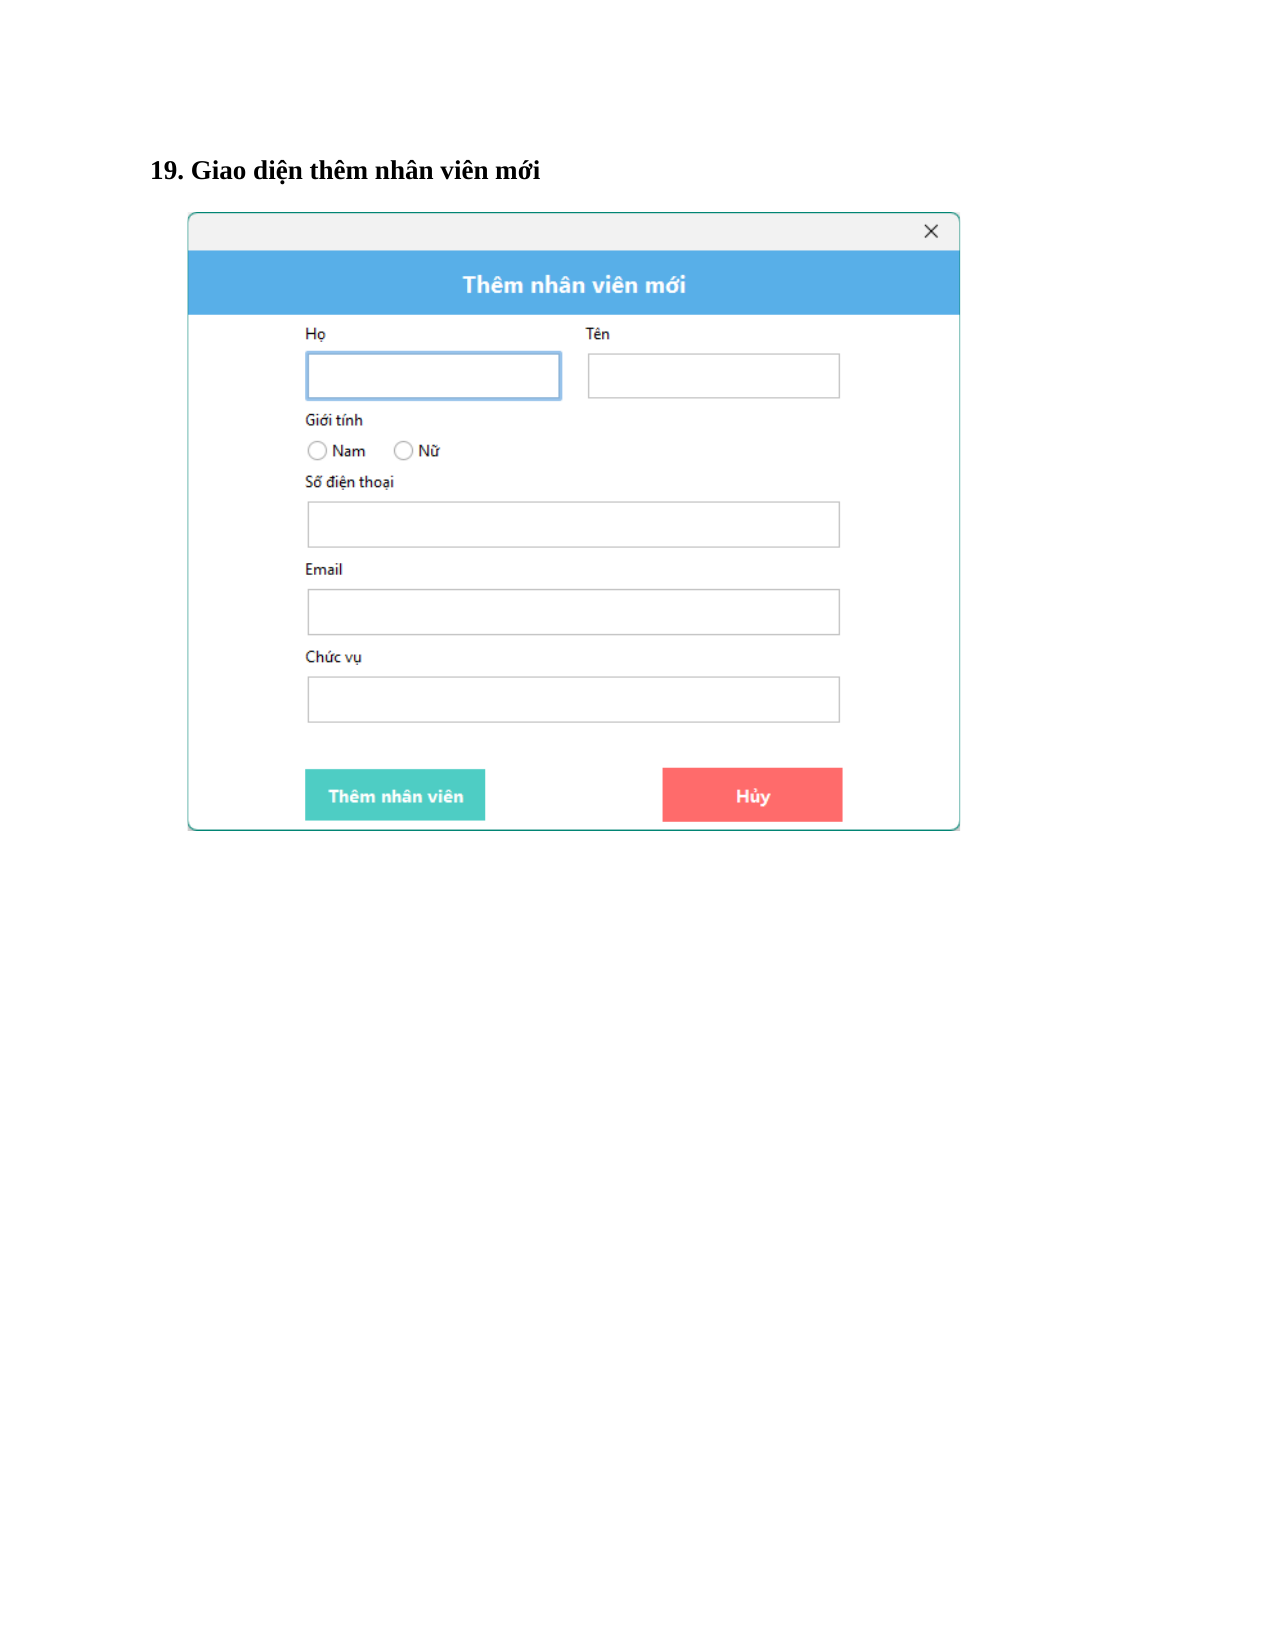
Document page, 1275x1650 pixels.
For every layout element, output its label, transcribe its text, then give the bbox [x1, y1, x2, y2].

picture [187, 212, 961, 831]
subtitle 19. Giao diện thêm nhân viên mới [150, 154, 1125, 185]
